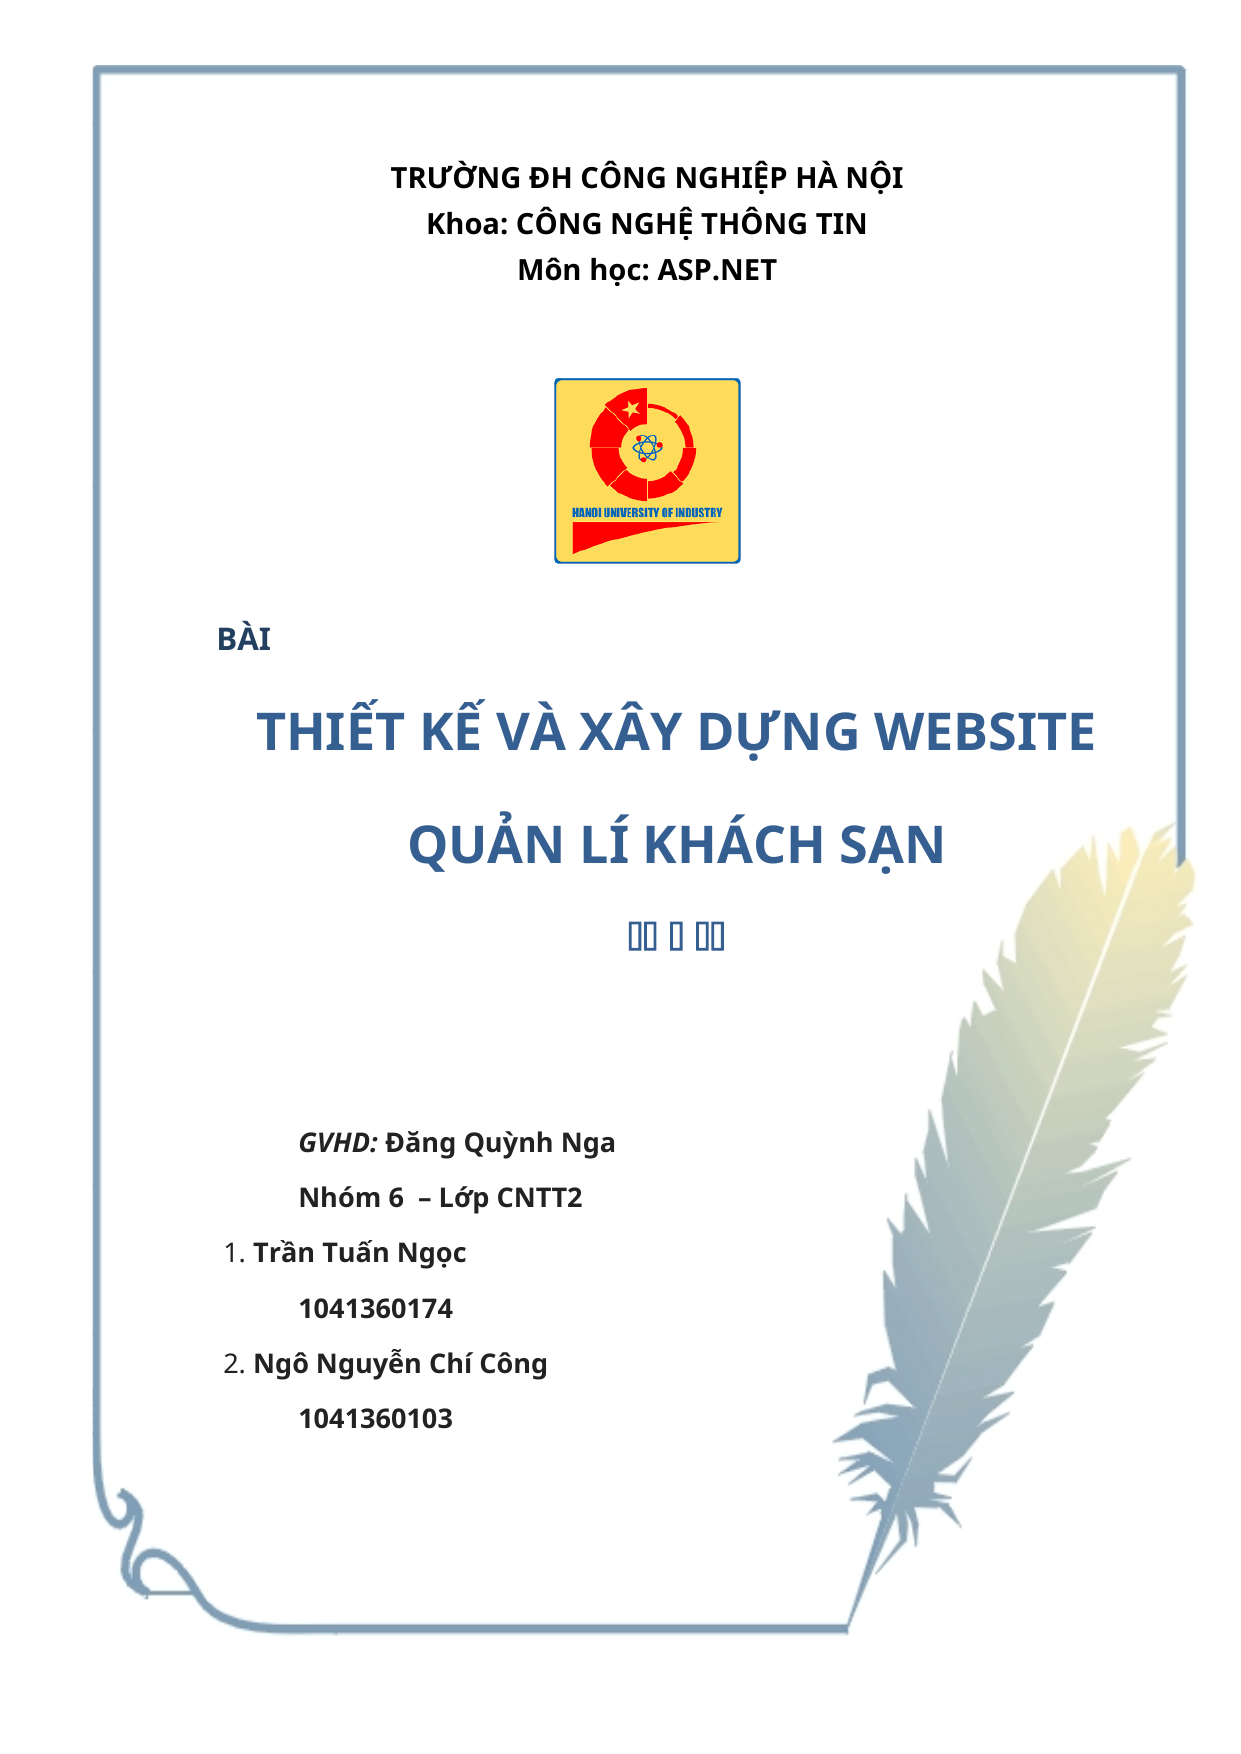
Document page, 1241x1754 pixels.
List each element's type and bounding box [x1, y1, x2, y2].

picture [92, 65, 1241, 1648]
